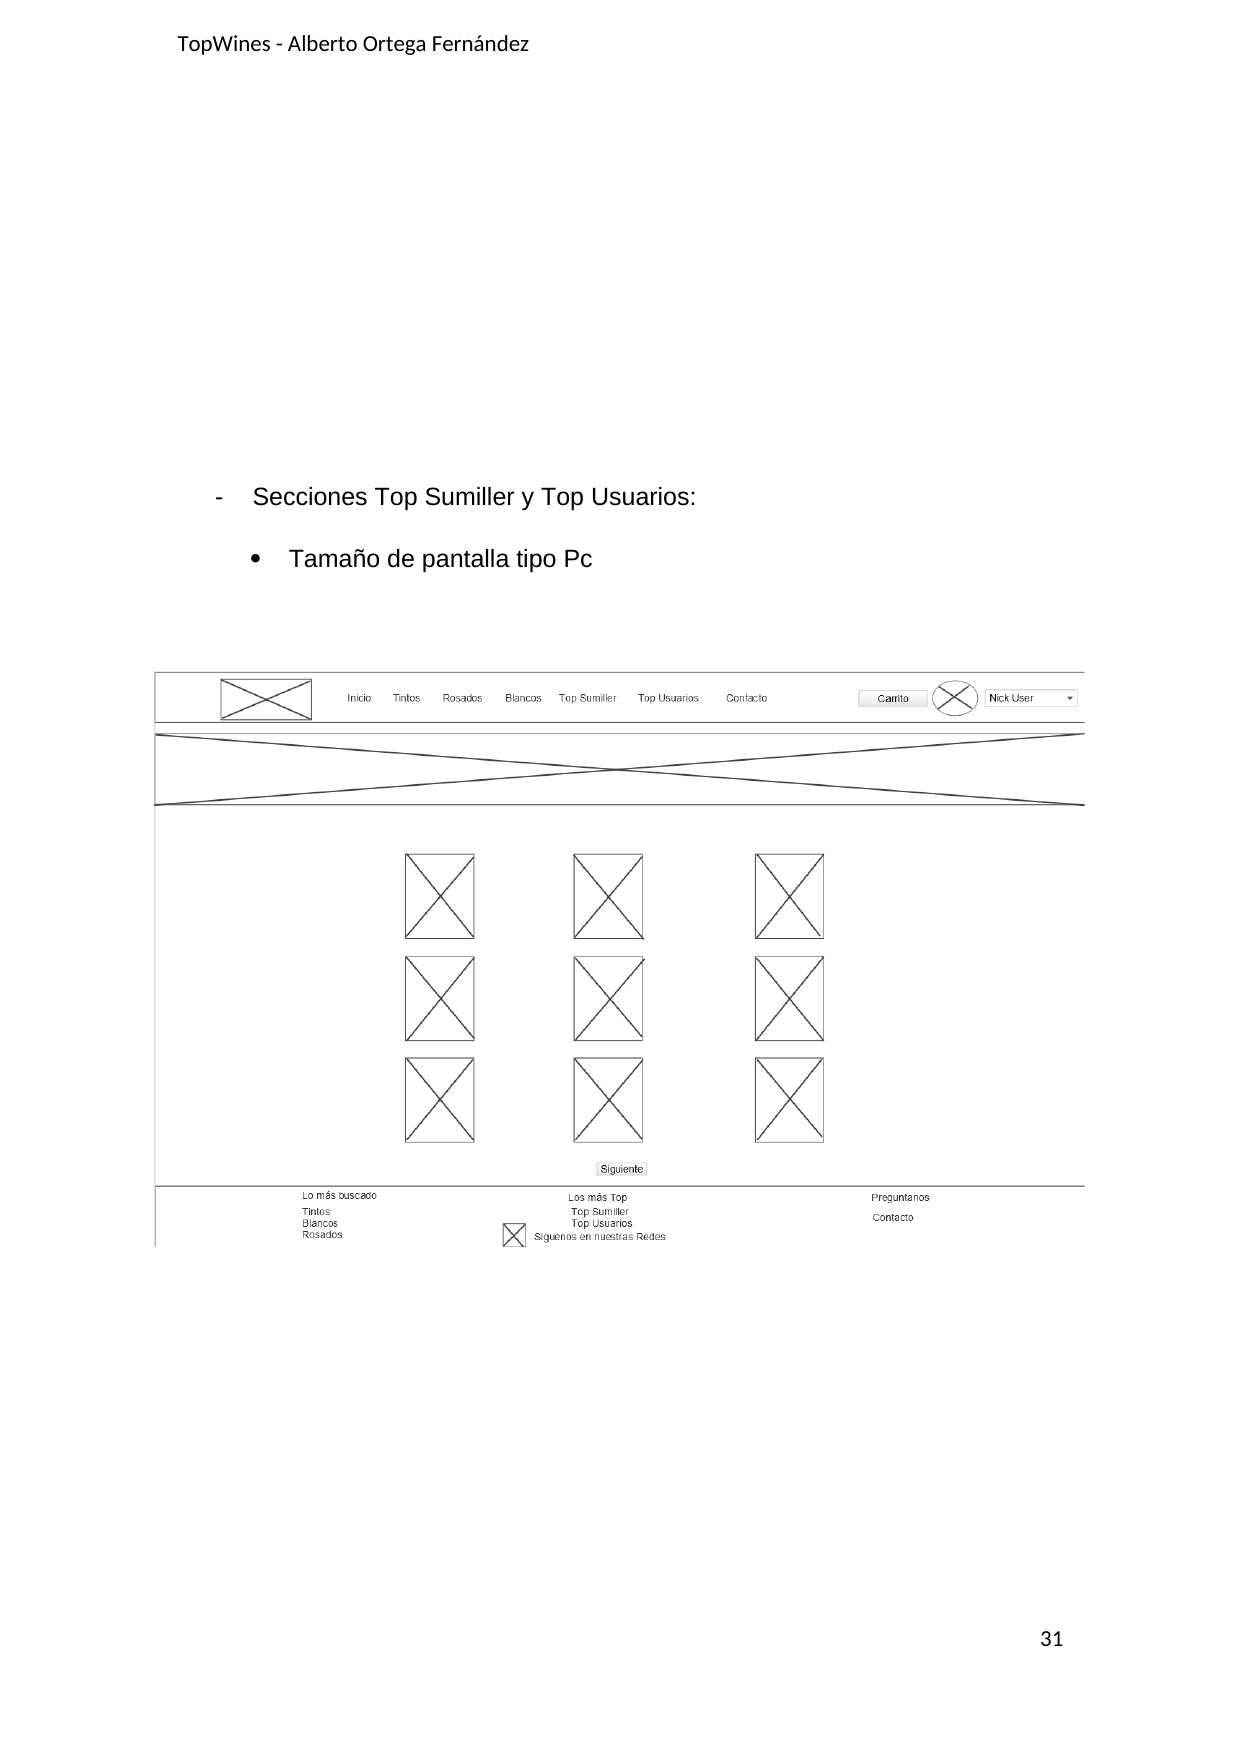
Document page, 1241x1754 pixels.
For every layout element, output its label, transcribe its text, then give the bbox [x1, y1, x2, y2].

list Secciones Top Sumiller y Top Usuarios: [215, 482, 1063, 510]
picture [153, 671, 1084, 1247]
list Tamaño de pantalla tipo Pc [251, 544, 1063, 572]
